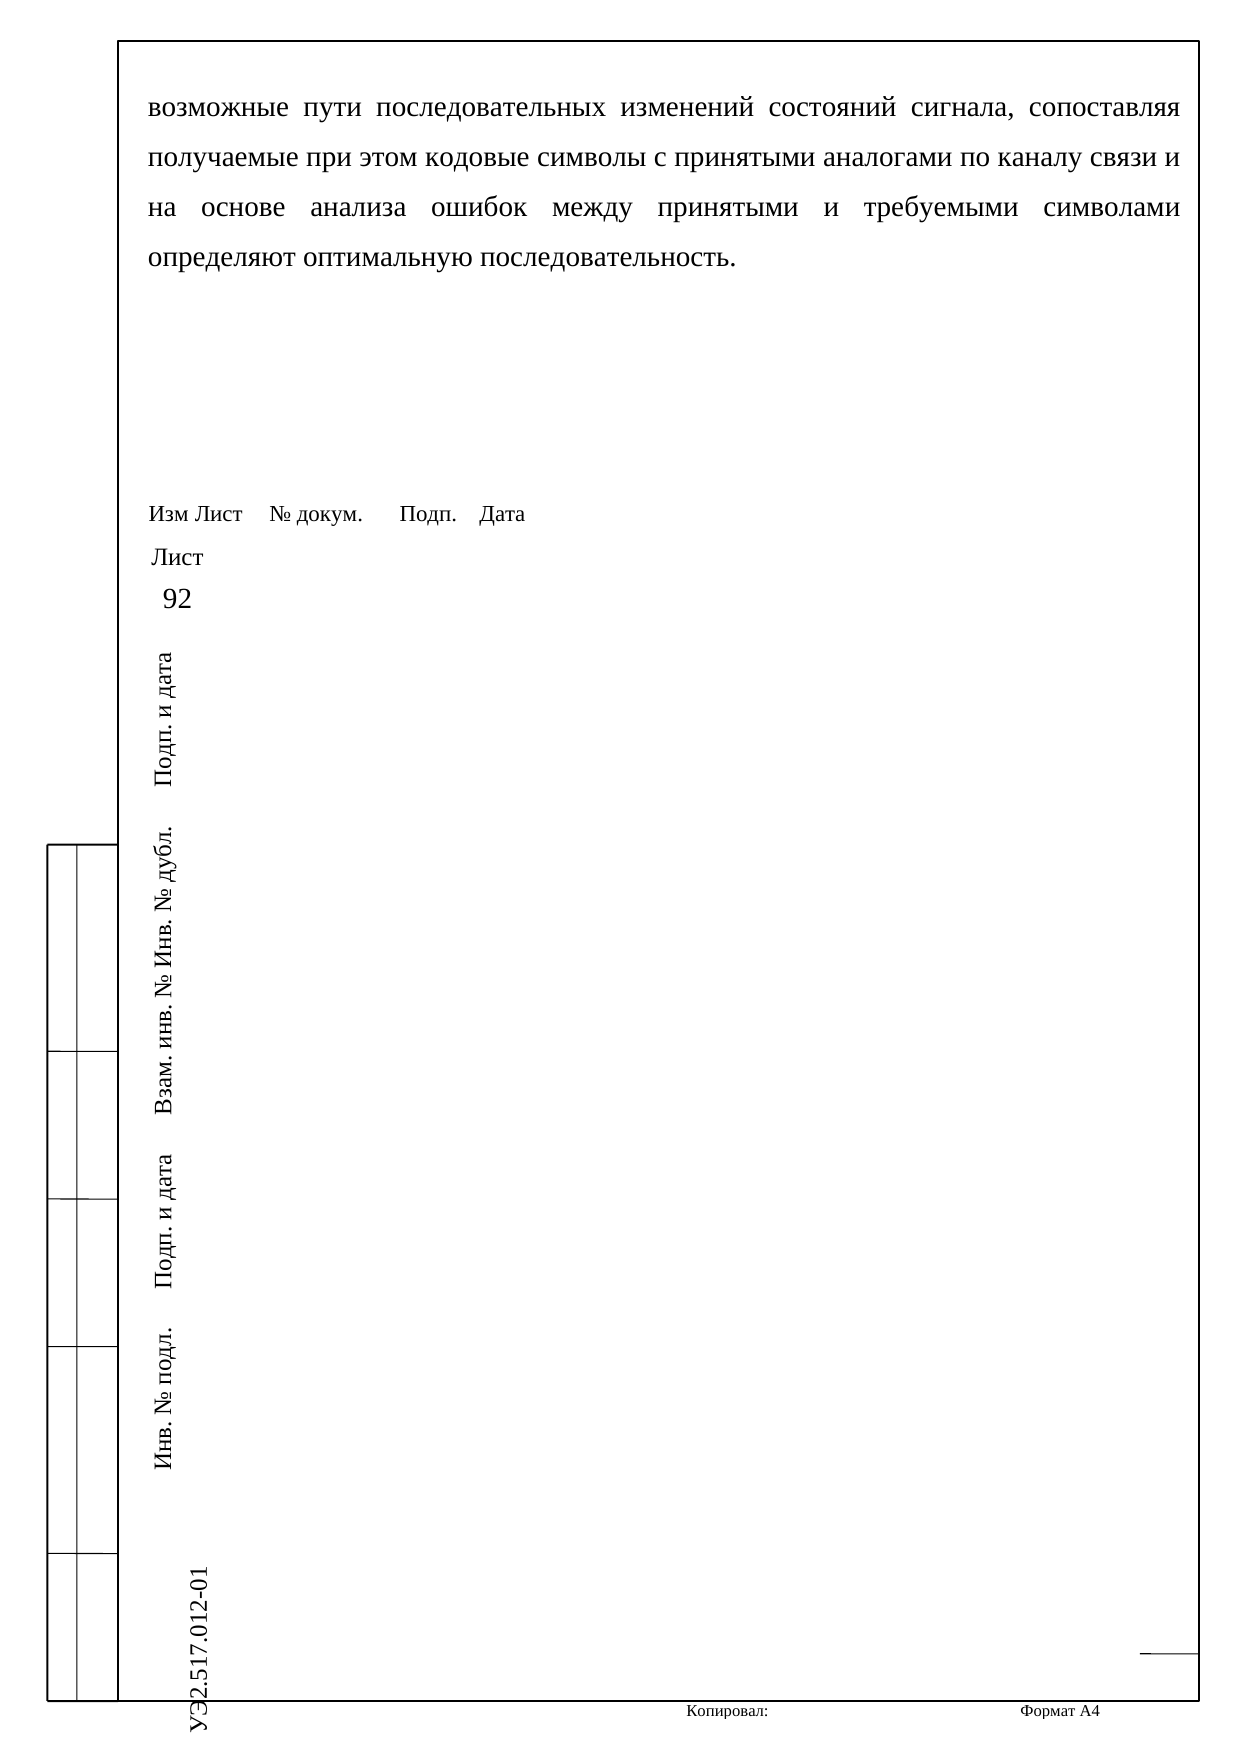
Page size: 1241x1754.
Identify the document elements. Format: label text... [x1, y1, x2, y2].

text Метод представляет собой декодирование по максимуму правдоподобия. Идея алгоритма Витерби состоит в том, что в декодере воспроизводят все возможные пути последовательных изменений состояний сигнала, сопоставляя получаемые при этом кодовые символы с принятыми аналогами по каналу связи и на основе анализа ошибок между принятыми и требуемыми символами определяют оптимальную последовательность. [148, 89, 1181, 273]
